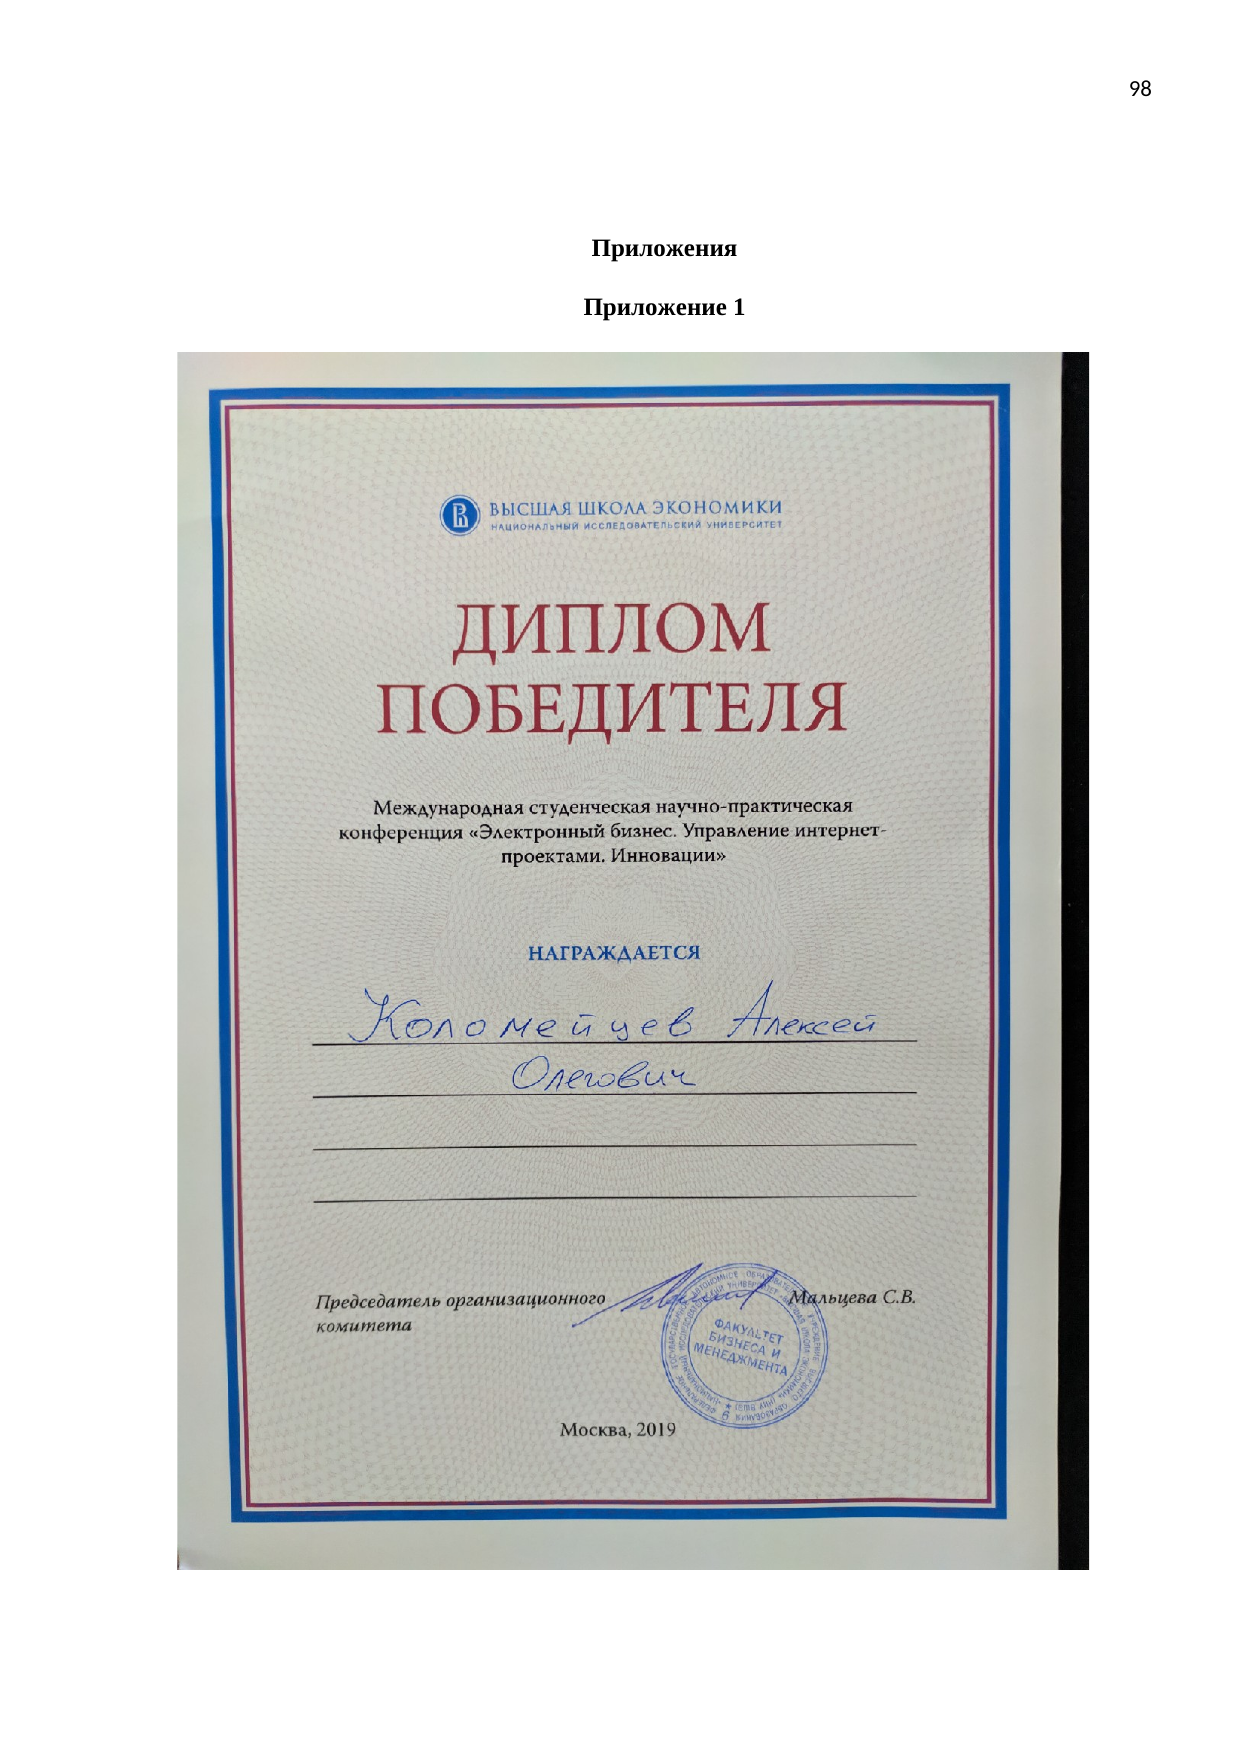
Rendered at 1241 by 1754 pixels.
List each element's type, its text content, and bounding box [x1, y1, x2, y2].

picture [177, 352, 1090, 1570]
text Приложение 1 [177, 292, 1152, 321]
text Приложения [177, 233, 1152, 261]
